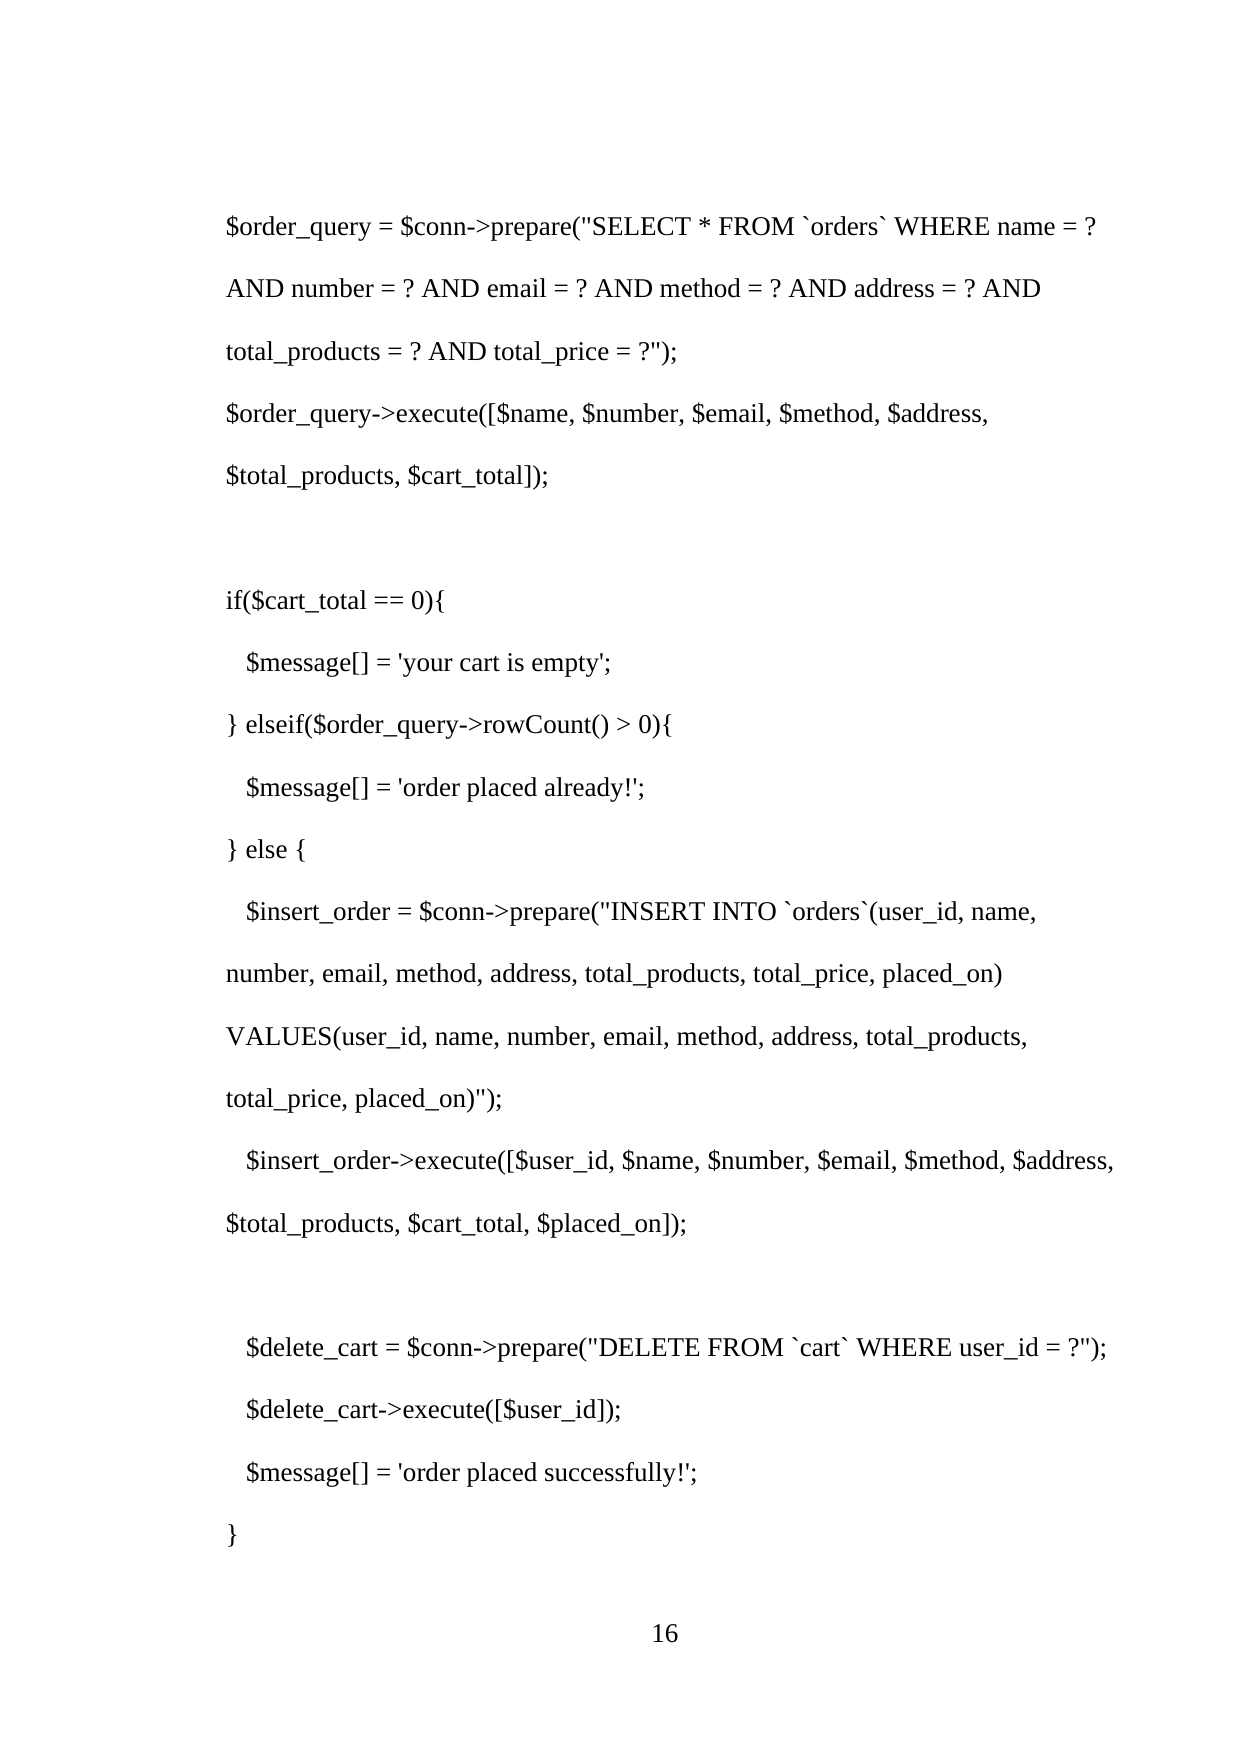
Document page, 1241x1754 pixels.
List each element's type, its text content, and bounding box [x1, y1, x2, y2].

text } else { [226, 833, 1122, 864]
text } elseif($order_query->rowCount() > 0){ [226, 708, 1122, 739]
text $message[] = 'order placed already!'; [226, 771, 1122, 802]
text $delete_cart->execute([$user_id]); [226, 1393, 1122, 1425]
text $message[] = 'order placed successfully!'; [226, 1456, 1122, 1487]
text $message[] = 'your cart is empty'; [226, 646, 1122, 677]
text } [226, 1518, 1122, 1549]
text $order_query->execute([$name, $number, $email, $method, $address, $total_products, $cart_total]); [226, 397, 1122, 490]
text $insert_order = $conn->prepare("INSERT INTO `orders`(user_id, name, number, email, method, address, total_products, total_price, placed_on) VALUES(user_id, name, number, email, method, address, total_products, total_price, placed_on)"); [226, 895, 1122, 1113]
text $order_query = $conn->prepare("SELECT * FROM `orders` WHERE name = ? AND number = ? AND email = ? AND method = ? AND address = ? AND total_products = ? AND total_price = ?"); [226, 210, 1122, 366]
text $delete_cart = $conn->prepare("DELETE FROM `cart` WHERE user_id = ?"); [226, 1331, 1122, 1362]
text $insert_order->execute([$user_id, $name, $number, $email, $method, $address, $total_products, $cart_total, $placed_on]); [226, 1144, 1122, 1238]
text if($cart_total == 0){ [226, 584, 1122, 615]
